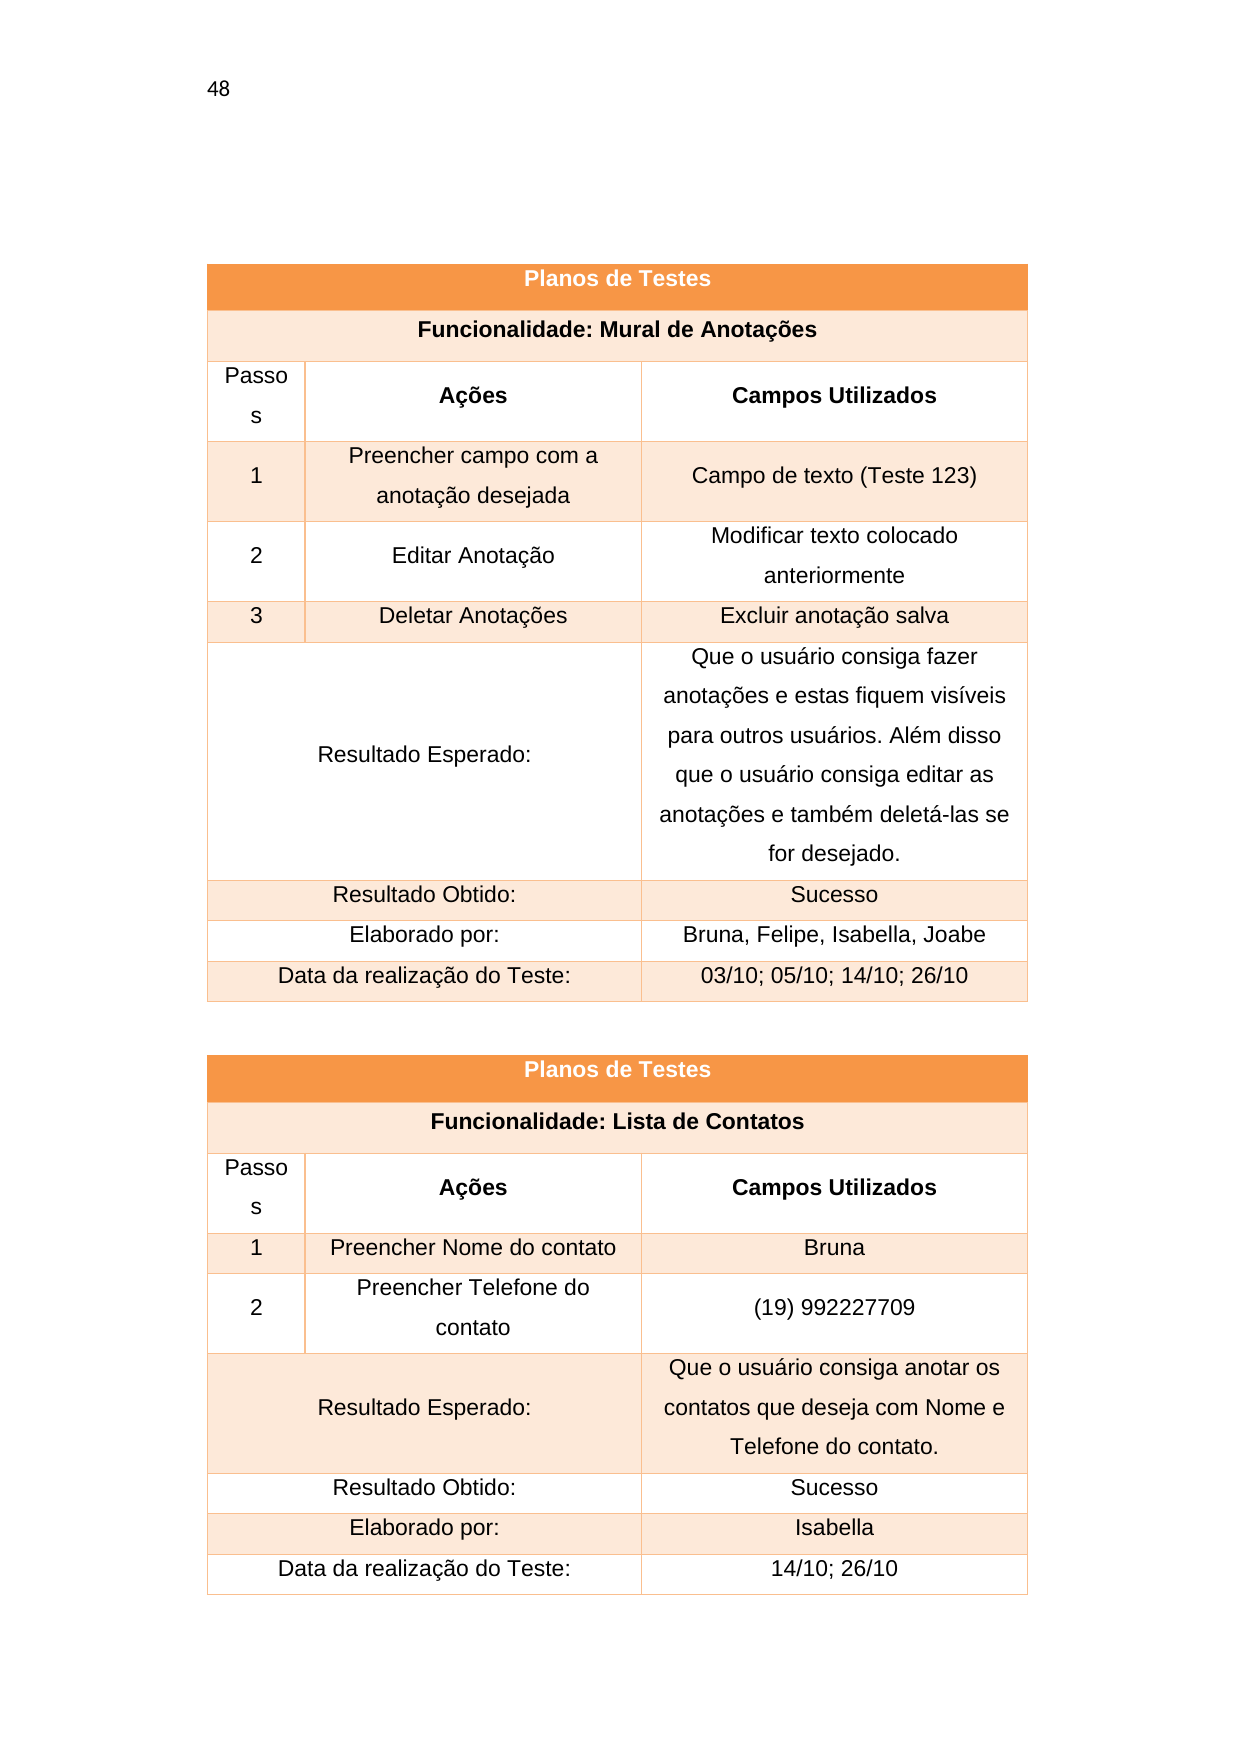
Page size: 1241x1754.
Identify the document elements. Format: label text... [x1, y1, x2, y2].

table_cell Sucesso [642, 1474, 1027, 1513]
table_cell Passos [208, 362, 304, 441]
table_cell Passos [208, 1154, 304, 1233]
table_cell Excluir anotação salva [642, 602, 1027, 642]
table_cell Modificar texto colocado anteriormente [642, 522, 1027, 601]
table_cell Preencher Nome do contato [306, 1234, 641, 1273]
table_cell Bruna, Felipe, Isabella, Joabe [642, 921, 1027, 961]
table_cell Funcionalidade: Mural de Anotações [208, 311, 1027, 361]
table_cell 2 [208, 522, 304, 601]
table_cell 1 [208, 1234, 304, 1273]
table_cell Resultado Esperado: [208, 1354, 641, 1473]
table_cell 03/10; 05/10; 14/10; 26/10 [642, 962, 1027, 1001]
table_cell Que o usuário consiga anotar os contatos que deseja com Nome e Telefone do contato. [642, 1354, 1027, 1473]
table_header Planos de Testes [208, 265, 1027, 310]
table_header Planos de Testes [208, 1056, 1027, 1102]
table_cell Editar Anotação [306, 522, 641, 601]
table_cell Resultado Obtido: [208, 881, 641, 920]
table_cell Elaborado por: [208, 921, 641, 961]
table_cell Isabella [642, 1514, 1027, 1554]
table_cell 3 [208, 602, 304, 642]
table_cell 2 [208, 1274, 304, 1353]
table_cell 1 [208, 442, 304, 521]
table_cell Preencher Telefone do contato [306, 1274, 641, 1353]
table_cell Ações [306, 1154, 641, 1233]
table_cell (19) 992227709 [642, 1274, 1027, 1353]
table_cell Deletar Anotações [306, 602, 641, 642]
table_cell Ações [306, 362, 641, 441]
table_cell Bruna [642, 1234, 1027, 1273]
table_cell Sucesso [642, 881, 1027, 920]
table_cell Resultado Obtido: [208, 1474, 641, 1513]
table_cell Elaborado por: [208, 1514, 641, 1554]
table_cell Preencher campo com a anotação desejada [306, 442, 641, 521]
table_cell 14/10; 26/10 [642, 1555, 1027, 1594]
table_cell Data da realização do Teste: [208, 962, 641, 1001]
table_cell Resultado Esperado: [208, 643, 641, 879]
table_cell Que o usuário consiga fazer anotações e estas fiquem visíveis para outros usuários. Além disso que o usuário consiga editar as anotações e também deletá-las se for desejado. [642, 643, 1027, 879]
table_cell Campo de texto (Teste 123) [642, 442, 1027, 521]
table_cell Data da realização do Teste: [208, 1555, 641, 1594]
table_cell Campos Utilizados [642, 362, 1027, 441]
table_cell Campos Utilizados [642, 1154, 1027, 1233]
table_cell Funcionalidade: Lista de Contatos [208, 1103, 1027, 1153]
